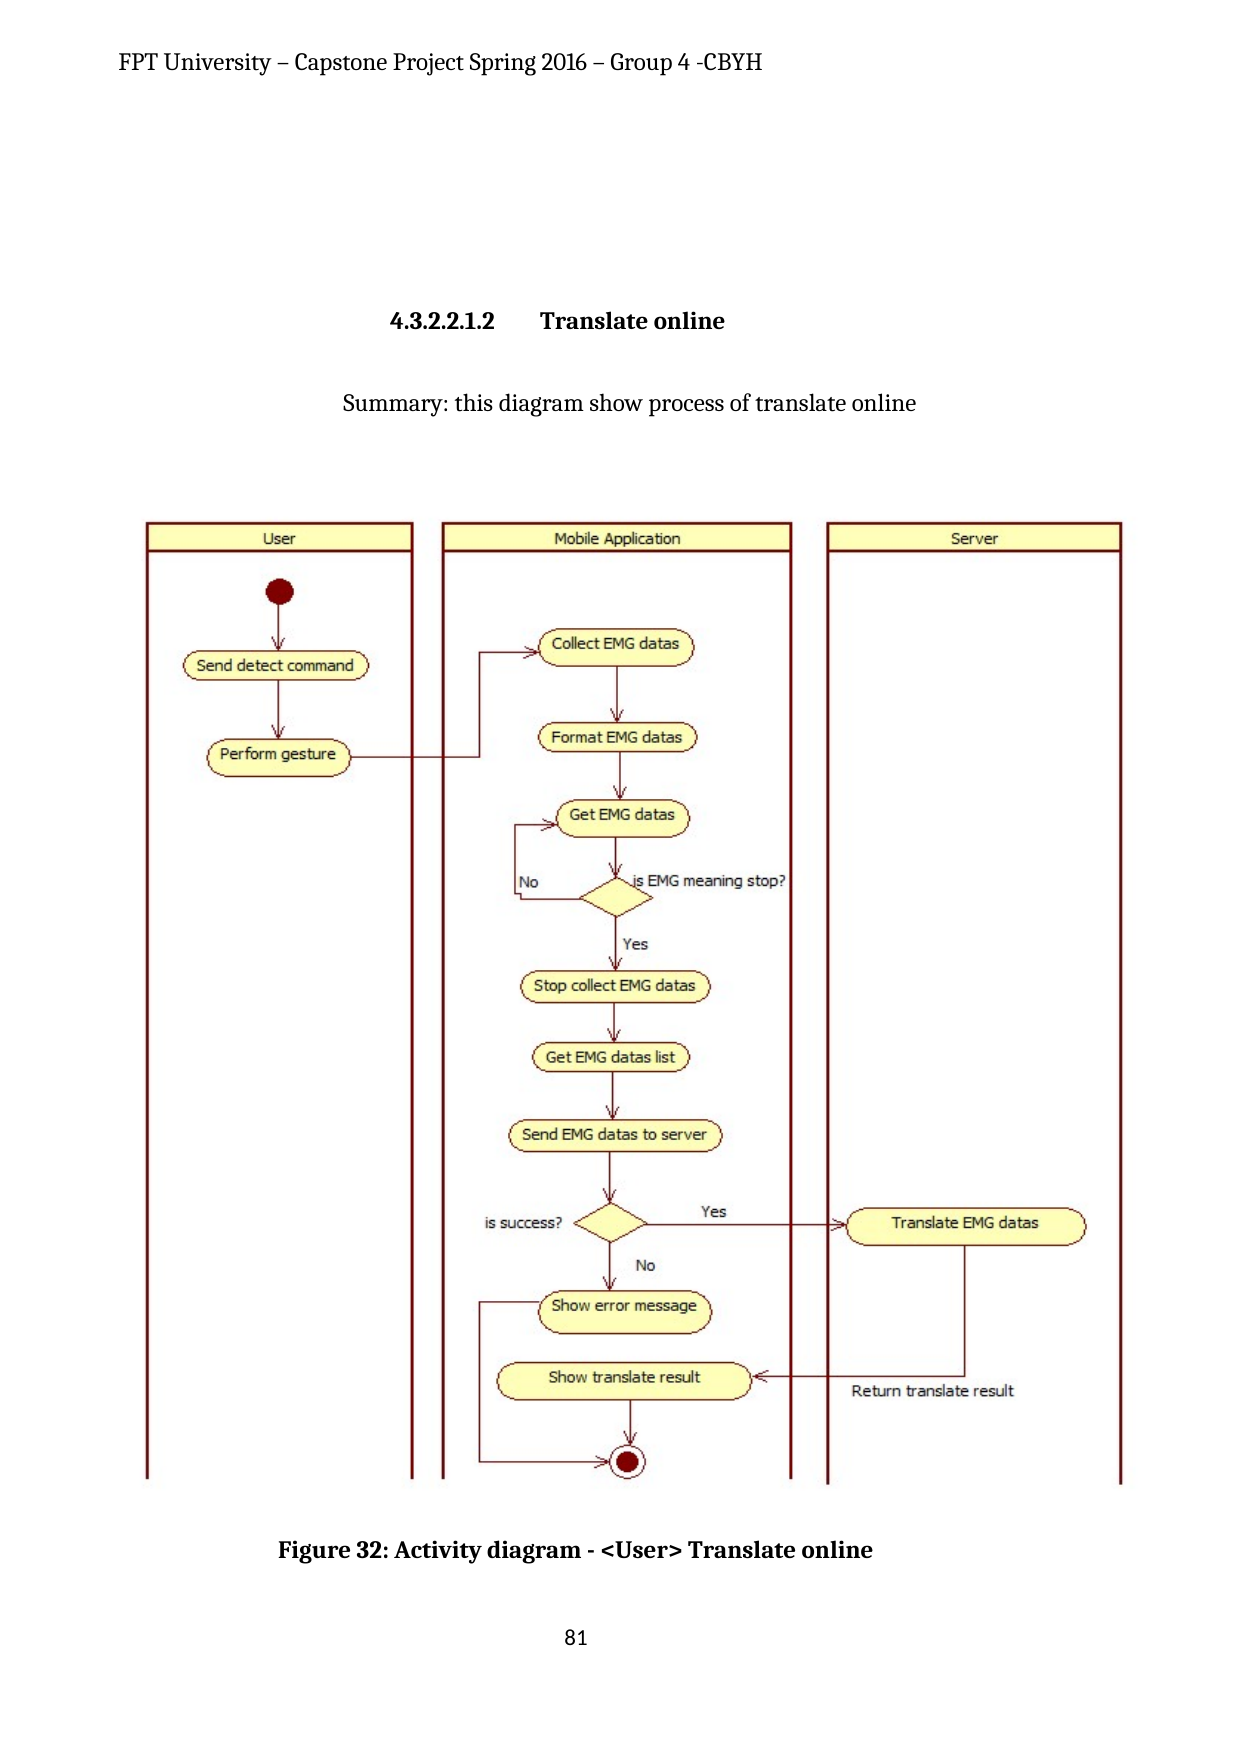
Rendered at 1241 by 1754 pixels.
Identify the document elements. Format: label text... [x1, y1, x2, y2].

picture [118, 496, 1152, 1511]
text Figure 32: Activity diagram - <User> Translate online [118, 1536, 1033, 1564]
text Summary: this diagram show process of translate online [268, 388, 1033, 417]
subtitle Translate online [390, 307, 1033, 336]
